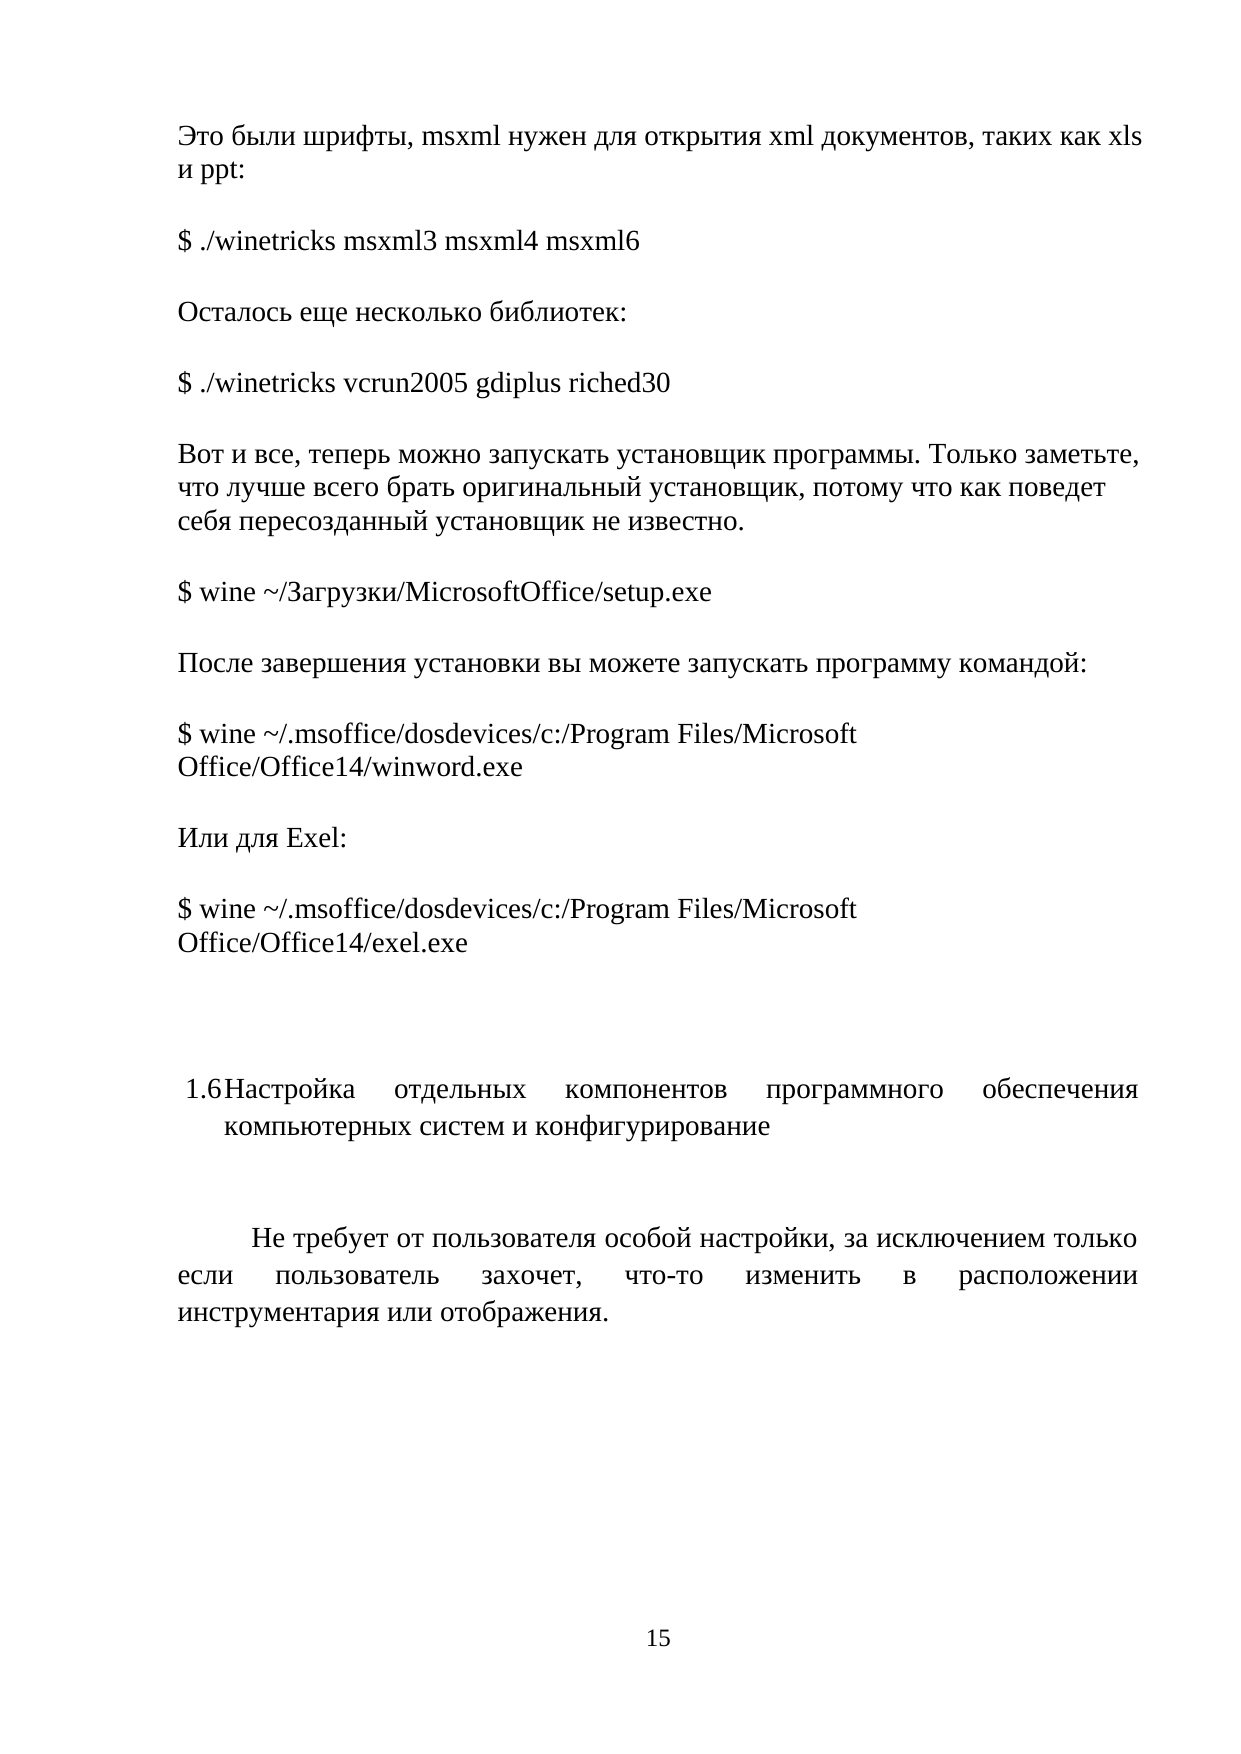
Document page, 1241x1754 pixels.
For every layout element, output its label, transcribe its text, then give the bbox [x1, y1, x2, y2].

list Настройка отдельных компонентов программного обеспечения компьютерных систем и конфигурирование [185, 1071, 1139, 1141]
text $ ./winetricks vcrun2005 gdiplus riched30 [177, 365, 1152, 398]
text $ wine ~/.msoffice/dosdevices/c:/Program Files/Microsoft Office/Office14/winword.exe [177, 716, 1152, 783]
text $ ./winetricks msxml3 msxml4 msxml6 [177, 223, 1152, 256]
text Или для Exel: [177, 821, 1152, 854]
text После завершения установки вы можете запускать программу командой: [177, 645, 1152, 678]
text Вот и все, теперь можно запускать установщик программы. Только заметьте, что лучше всего брать оригинальный установщик, потому что как поведет себя пересозданный установщик не известно. [177, 436, 1152, 536]
text $ wine ~/.msoffice/dosdevices/c:/Program Files/Microsoft Office/Office14/exel.exe [177, 892, 1152, 959]
text $ wine ~/Загрузки/MicrosoftOffice/setup.exe [177, 574, 1152, 607]
text Это были шрифты, msxml нужен для открытия xml документов, таких как xls и ppt: [177, 118, 1152, 185]
text Не требует от пользователя особой настройки, за исключением только если пользователь захочет, что-то изменить в расположении инструментария или отображения. [177, 1220, 1139, 1327]
text Осталось еще несколько библиотек: [177, 294, 1152, 327]
